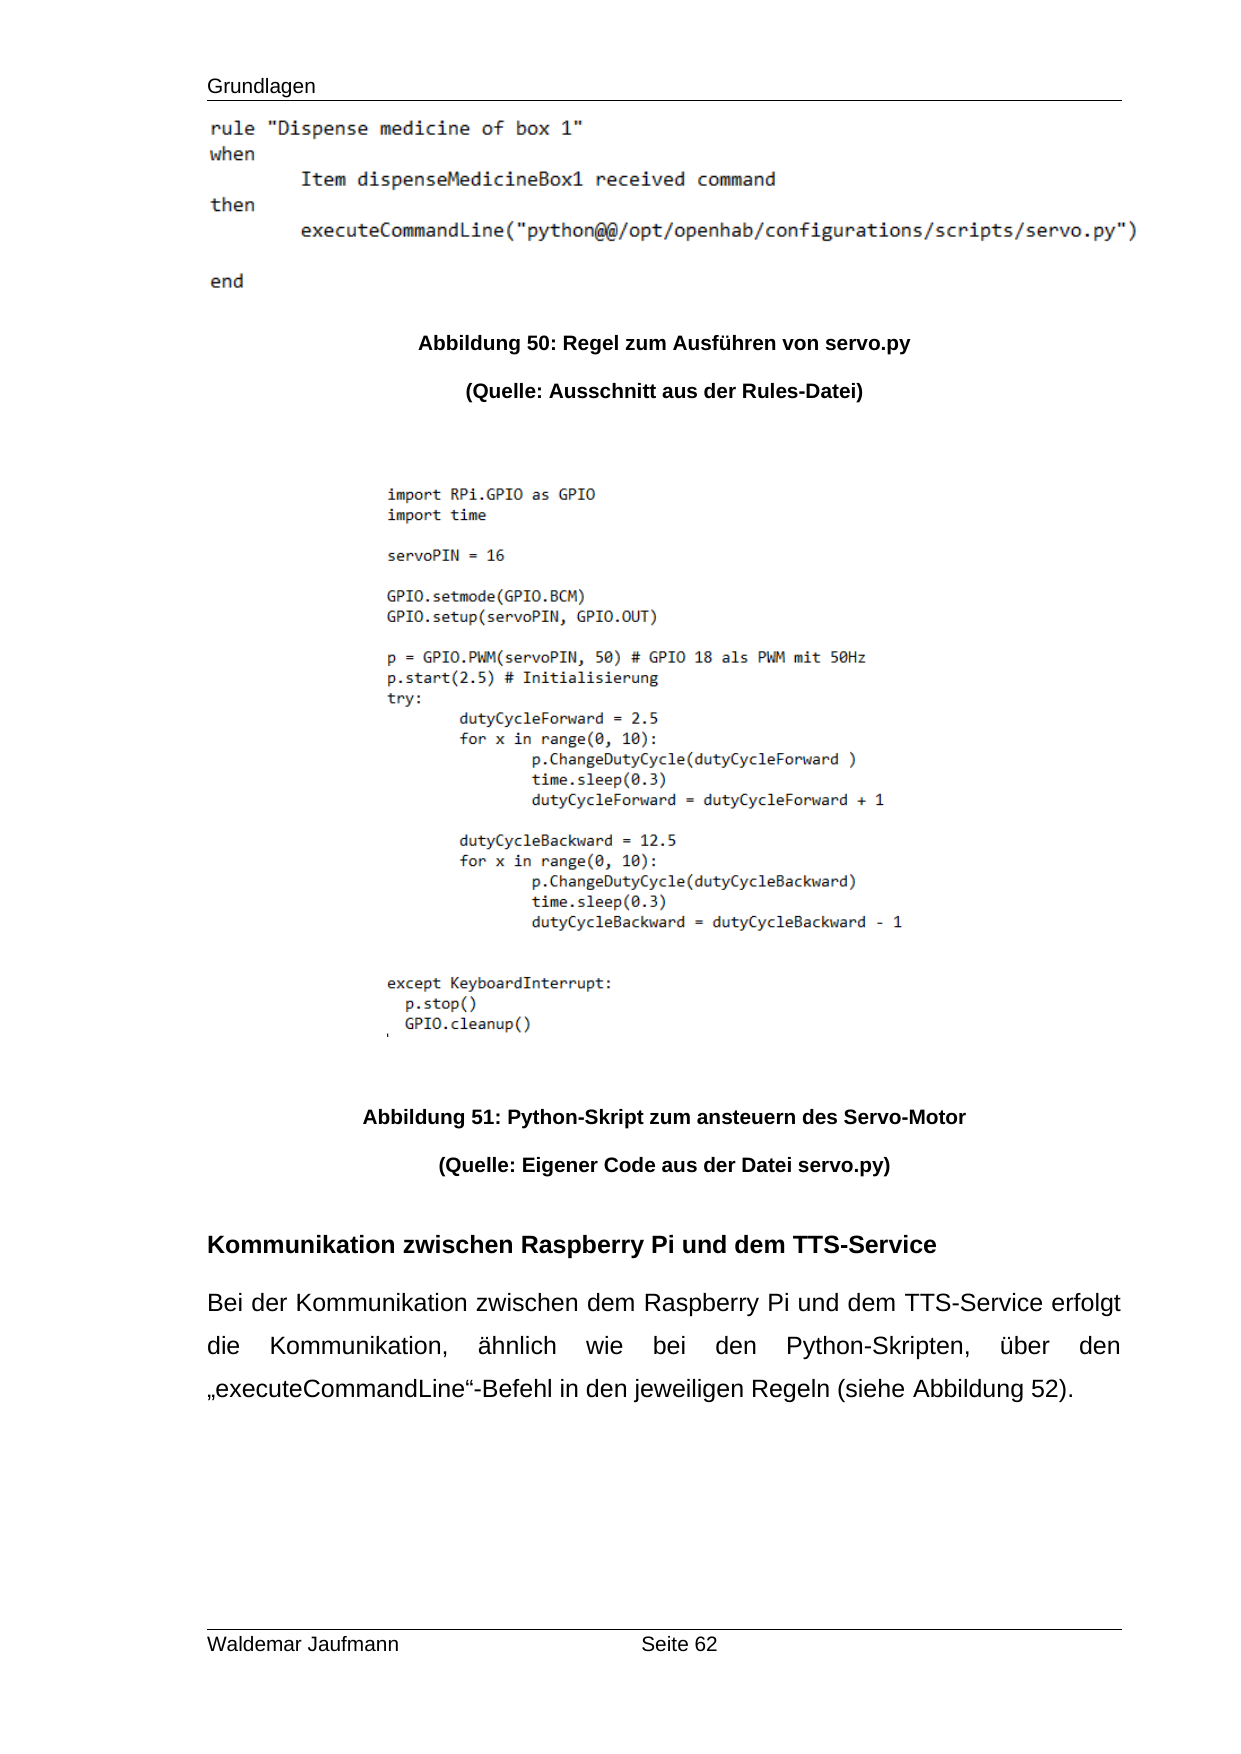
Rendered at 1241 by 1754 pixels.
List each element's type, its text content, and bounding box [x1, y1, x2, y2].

text Abbildung 50: Regel zum Ausführen von servo.py [207, 331, 1122, 354]
text Abbildung 51: Python-Skript zum ansteuern des Servo-Motor [207, 1105, 1122, 1129]
text (Quelle: Ausschnitt aus der Rules-Datei) [207, 379, 1122, 403]
picture [386, 485, 943, 1037]
picture [206, 118, 1181, 319]
text Kommunikation zwischen Raspberry Pi und dem TTS-Service [207, 1231, 1122, 1259]
text Bei der Kommunikation zwischen dem Raspberry Pi und dem TTS-Service erfolgt die Kommunikation, ähnlich wie bei den Python-Skripten, über den „executeCommandLine“-Befehl in den jeweiligen Regeln (siehe Abbildung 52). [207, 1288, 1122, 1403]
text (Quelle: Eigener Code aus der Datei servo.py) [207, 1153, 1122, 1177]
